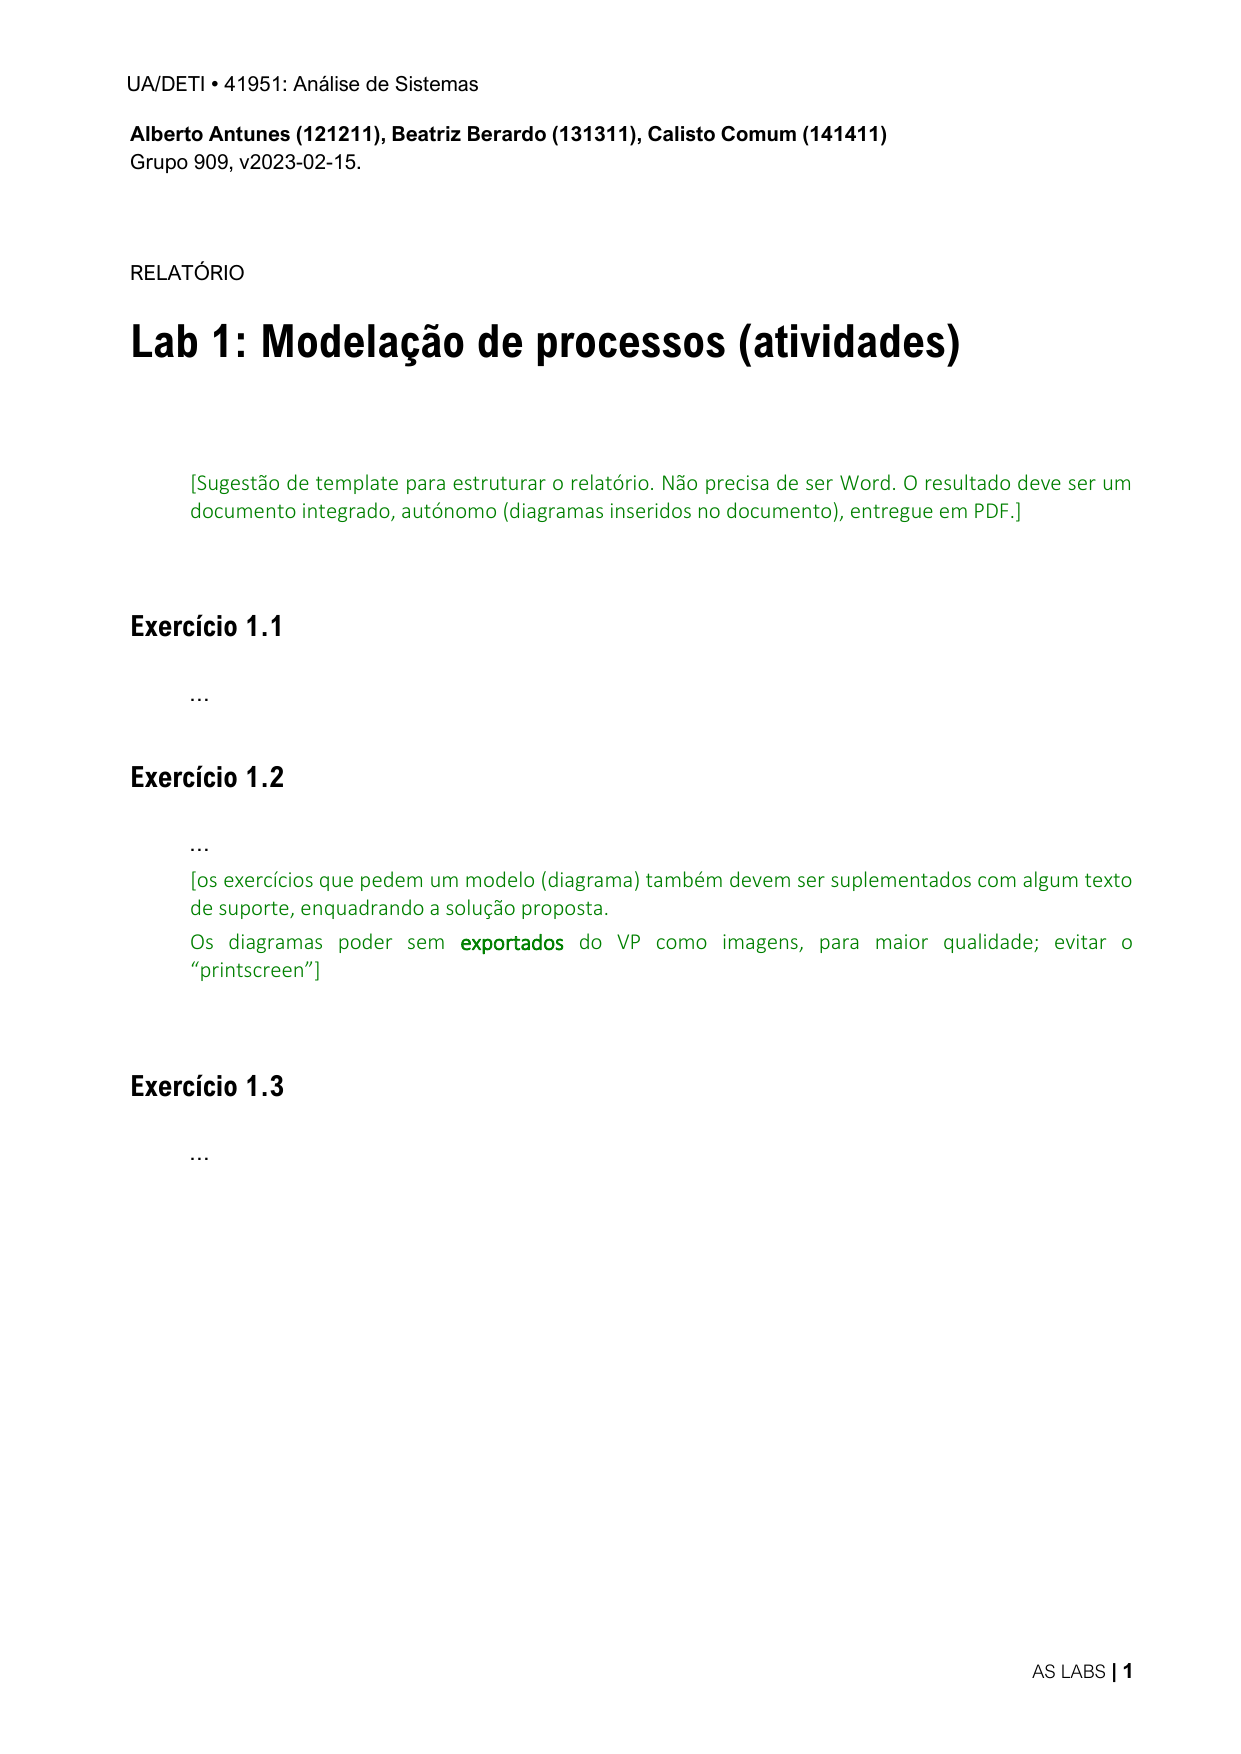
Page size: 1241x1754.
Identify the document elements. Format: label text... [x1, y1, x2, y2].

subtitle Exercício 1.2 [130, 758, 1134, 794]
text [Sugestão de template para estruturar o relatório. Não precisa de ser Word. O resultado deve ser um documento integrado, autónomo (diagramas inseridos no documento), entregue em PDF.] [190, 468, 1134, 524]
text Grupo 909, v2023-02-15. [130, 149, 1134, 174]
text Alberto Antunes (121211), Beatriz Berardo (131311), Calisto Comum (141411) [130, 121, 1134, 146]
subtitle Exercício 1.1 [130, 608, 1134, 643]
subtitle Exercício 1.3 [130, 1067, 1134, 1103]
text … [189, 831, 1134, 856]
text … [189, 681, 1134, 706]
text [os exercícios que pedem um modelo (diagrama) também devem ser suplementados com algum texto de suporte, enquadrando a solução proposta. [190, 865, 1134, 921]
text … [189, 1140, 1134, 1166]
title Lab 1: Modelação de processos (atividades) [130, 312, 1075, 368]
text RELATÓRIO [130, 260, 1134, 285]
text Os diagramas poder sem exportados do VP como imagens, para maior qualidade; evitar o “printscreen”] [190, 927, 1134, 983]
